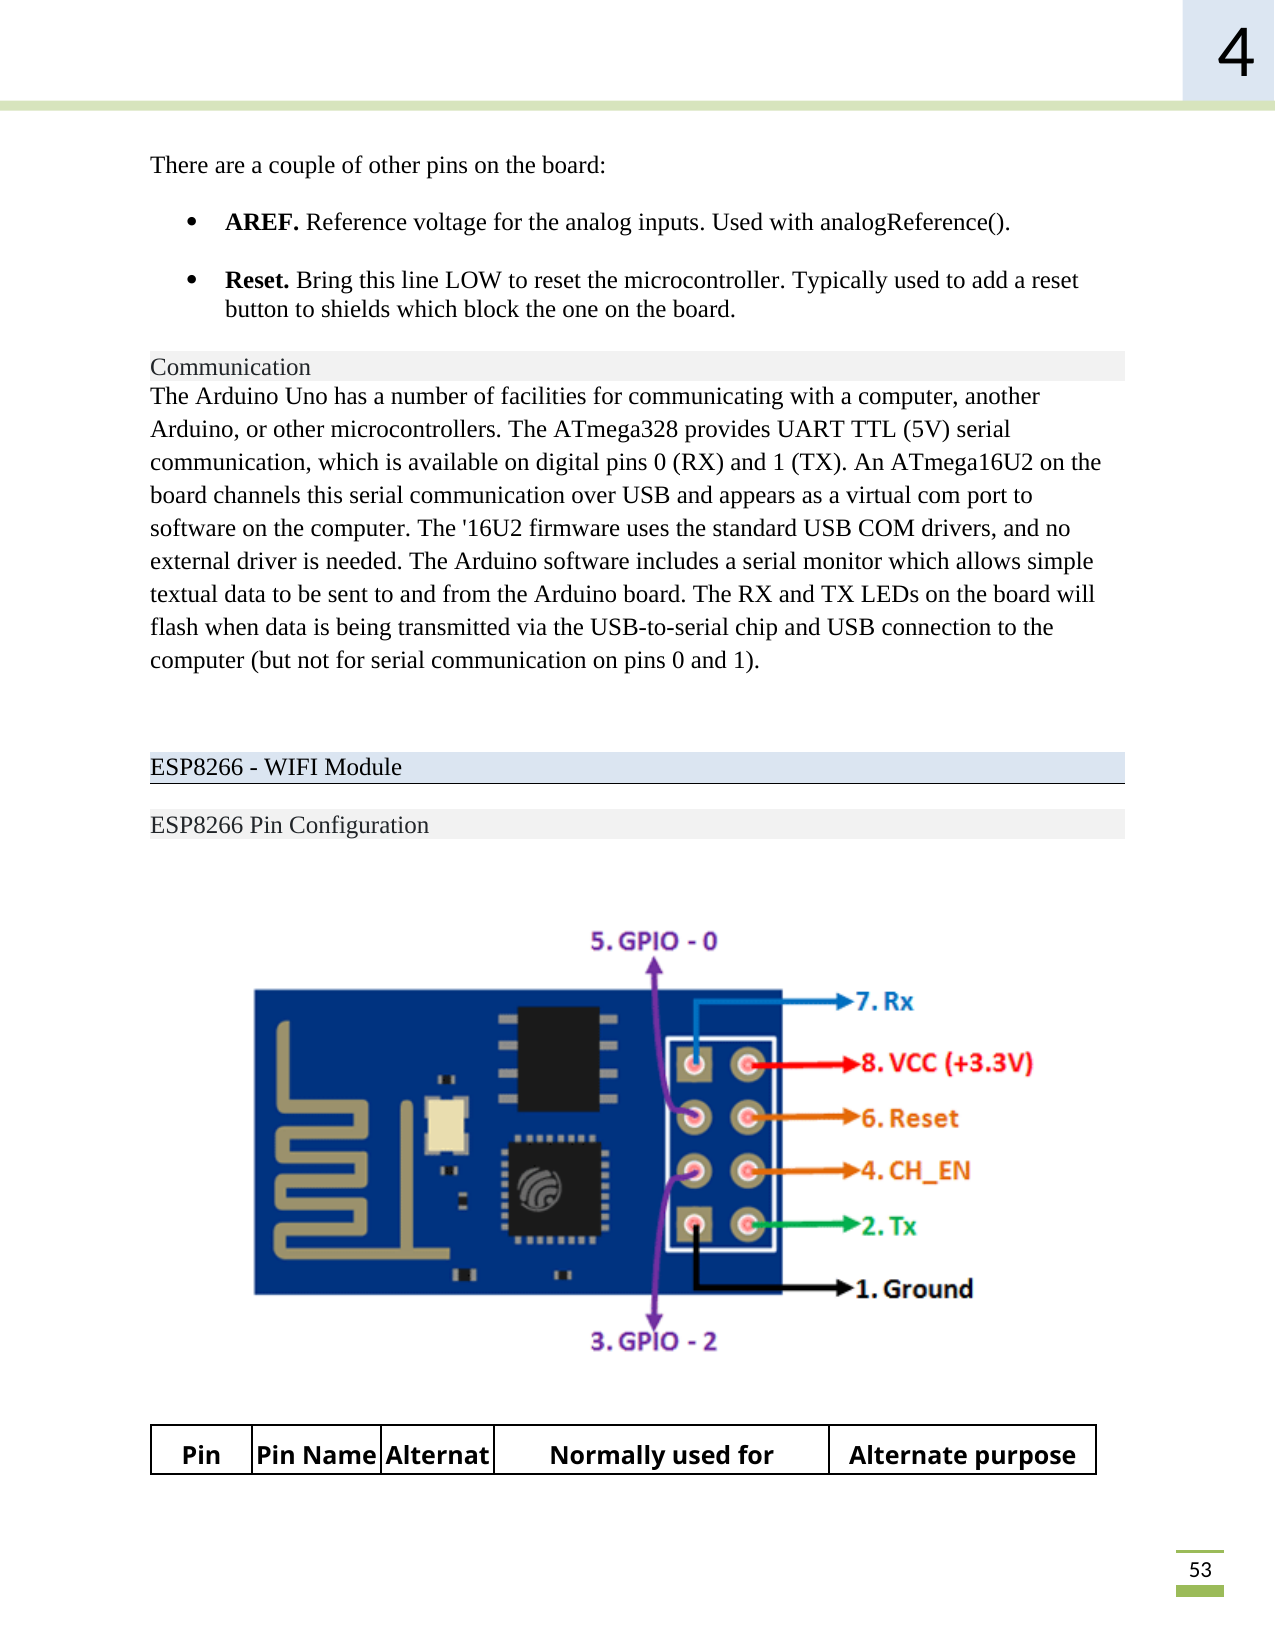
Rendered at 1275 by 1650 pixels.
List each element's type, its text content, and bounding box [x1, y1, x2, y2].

subtitle ESP8266 Pin Configuration [150, 809, 1125, 839]
table_header Normally used for [495, 1426, 828, 1473]
text There are a couple of other pins on the board: [150, 150, 1125, 179]
table_header Pin Name [253, 1426, 380, 1473]
subtitle ESP8266 - WIFI Module [150, 752, 1125, 783]
text The Arduino Uno has a number of facilities for communicating with a computer, another Arduino, or other microcontrollers. The ATmega328 provides UART TTL (5V) serial communication, which is available on digital pins 0 (RX) and 1 (TX). An ATmega16U2 on the board channels this serial communication over USB and appears as a virtual com port to software on the computer. The '16U2 firmware uses the standard USB COM drivers, and no external driver is needed. The Arduino software includes a serial monitor which allows simple textual data to be sent to and from the Arduino board. The RX and TX LEDs on the board will flash when data is being transmitted via the USB-to-serial chip and USB connection to the computer (but not for serial communication on pins 0 and 1). [150, 381, 1125, 674]
picture [207, 892, 1068, 1400]
list Reset. Bring this line LOW to reset the microcontroller. Typically used to add a reset button to shields which block the one on the board. [187, 265, 1125, 322]
subtitle Communication [150, 351, 1125, 381]
table_header Pin Number [152, 1426, 251, 1473]
table_header Alternate purpose [830, 1426, 1095, 1473]
list AREF. Reference voltage for the analog inputs. Used with analogReference(). [187, 207, 1125, 236]
table_header Alternate Name [382, 1426, 493, 1473]
